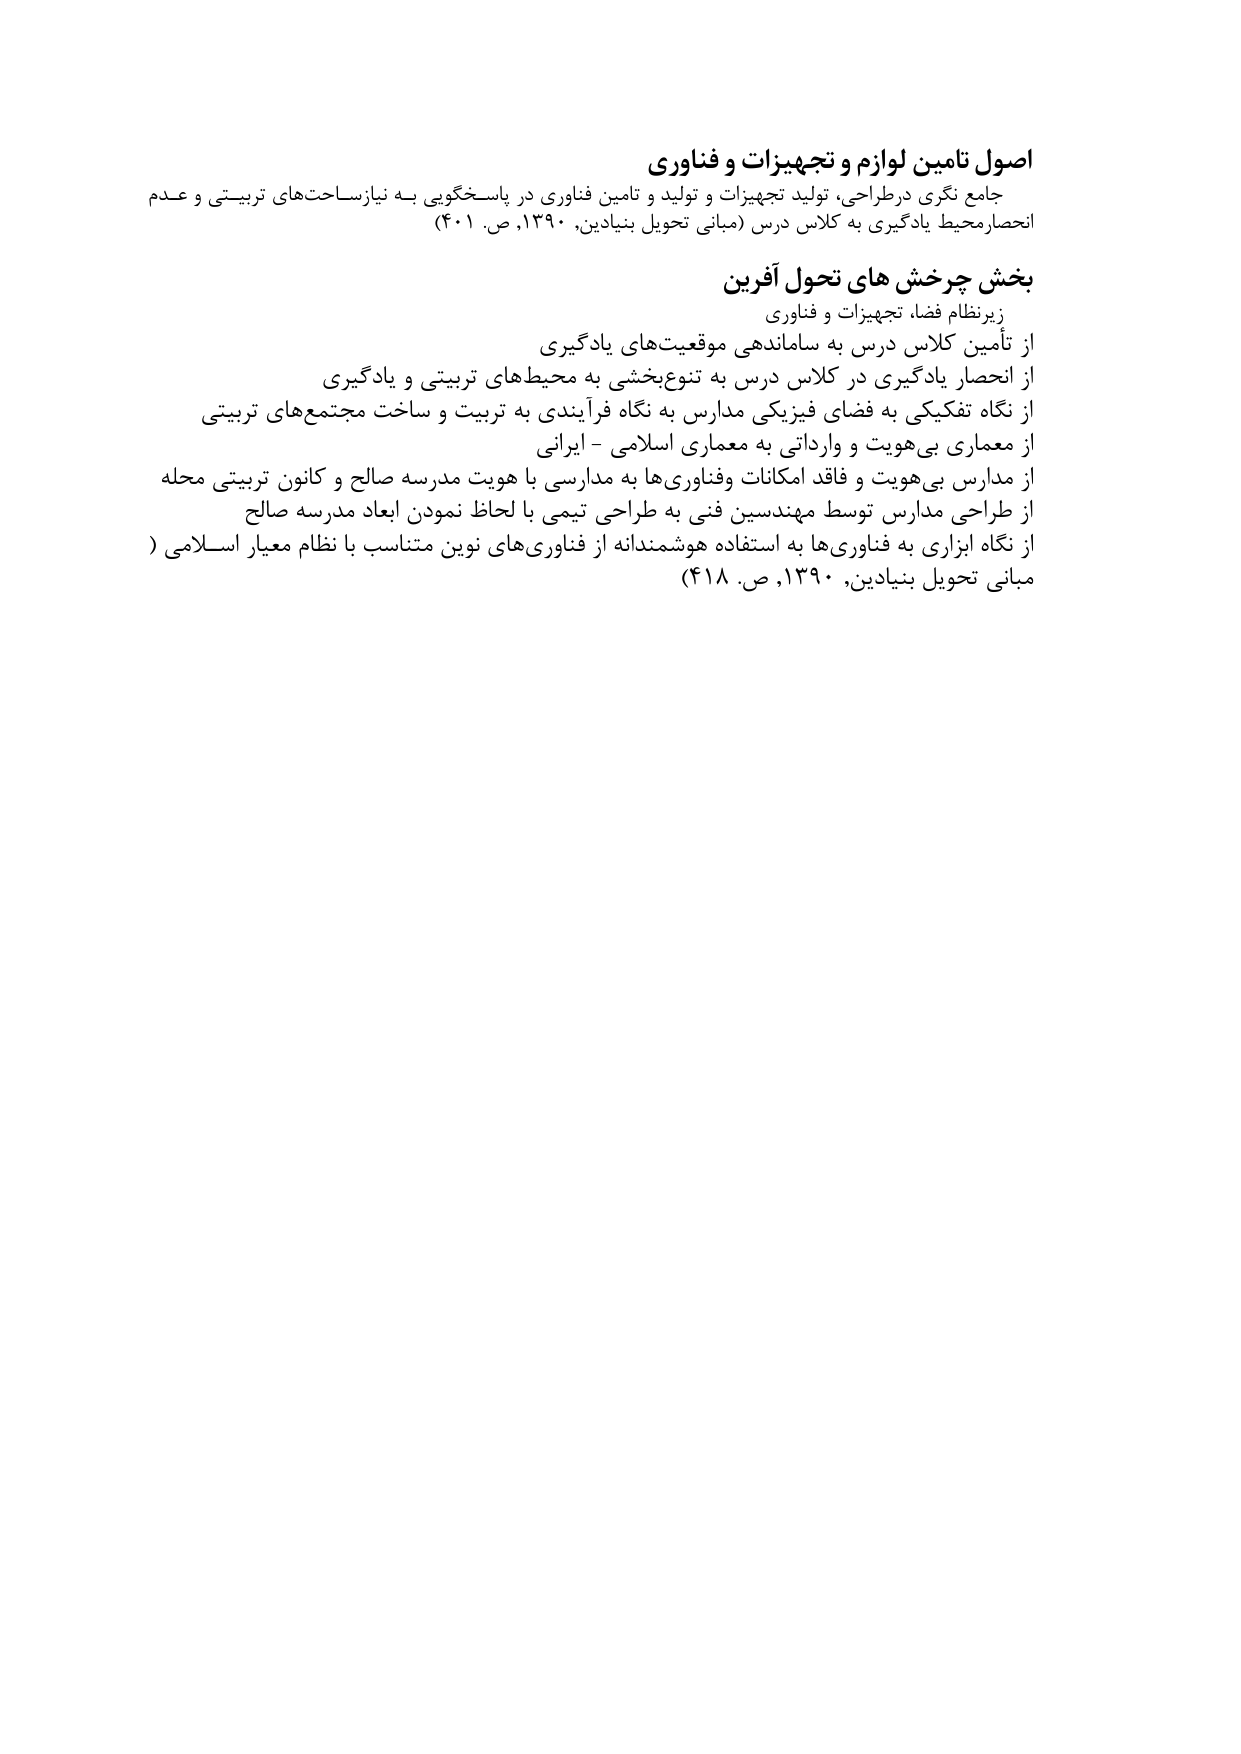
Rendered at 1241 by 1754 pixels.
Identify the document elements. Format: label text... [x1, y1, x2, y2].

text جامع نگری درطراحی، تولید تجهیزات و تولید و تامین فناوری در پاسخگویی به نیازساحت‌های تربیتی و عدم انحصارمحیط یادگیری به كلاس درس [148, 184, 1033, 237]
subtitle اصول تامین لوازم و تجهیزات و فناوری [148, 148, 1033, 179]
text از معماری بی‌هویت و وارداتی به معماری اسلامی - ایرانی [148, 431, 1033, 461]
text از نگاه تفکیکی به فضای فیزیکی مدارس به نگاه فرآیندی به تربیت و ساخت مجتمع‌های تربیتی [148, 398, 1033, 427]
text از تأمین کلاس درس به ساماندهی موقعیت‌های یادگیری [148, 331, 1033, 360]
text زیرنظام فضا، تجهیزات و فناوری [148, 302, 1033, 327]
text از مدارس بی‌هویت و فاقد امکانات وفناوری‌ها به مدارسی با هویت مدرسه صالح و کانون تربیتی محله [148, 465, 1033, 494]
subtitle بخش چرخش های تحول آفرین [148, 266, 1033, 297]
text از نگاه ابزاری به فناوری‌ها به استفاده هوشمندانه از فناوری‌های نوین متناسب با نظام معیار اسلامی [148, 532, 1033, 595]
text از انحصار یادگیری در کلاس درس به تنوع‌بخشی به محیط‌های تربیتی و یادگیری [148, 364, 1033, 393]
text از طراحی مدارس توسط مهندسین فنی به طراحی تیمی با لحاظ نمودن ابعاد مدرسه صالح [148, 498, 1033, 528]
